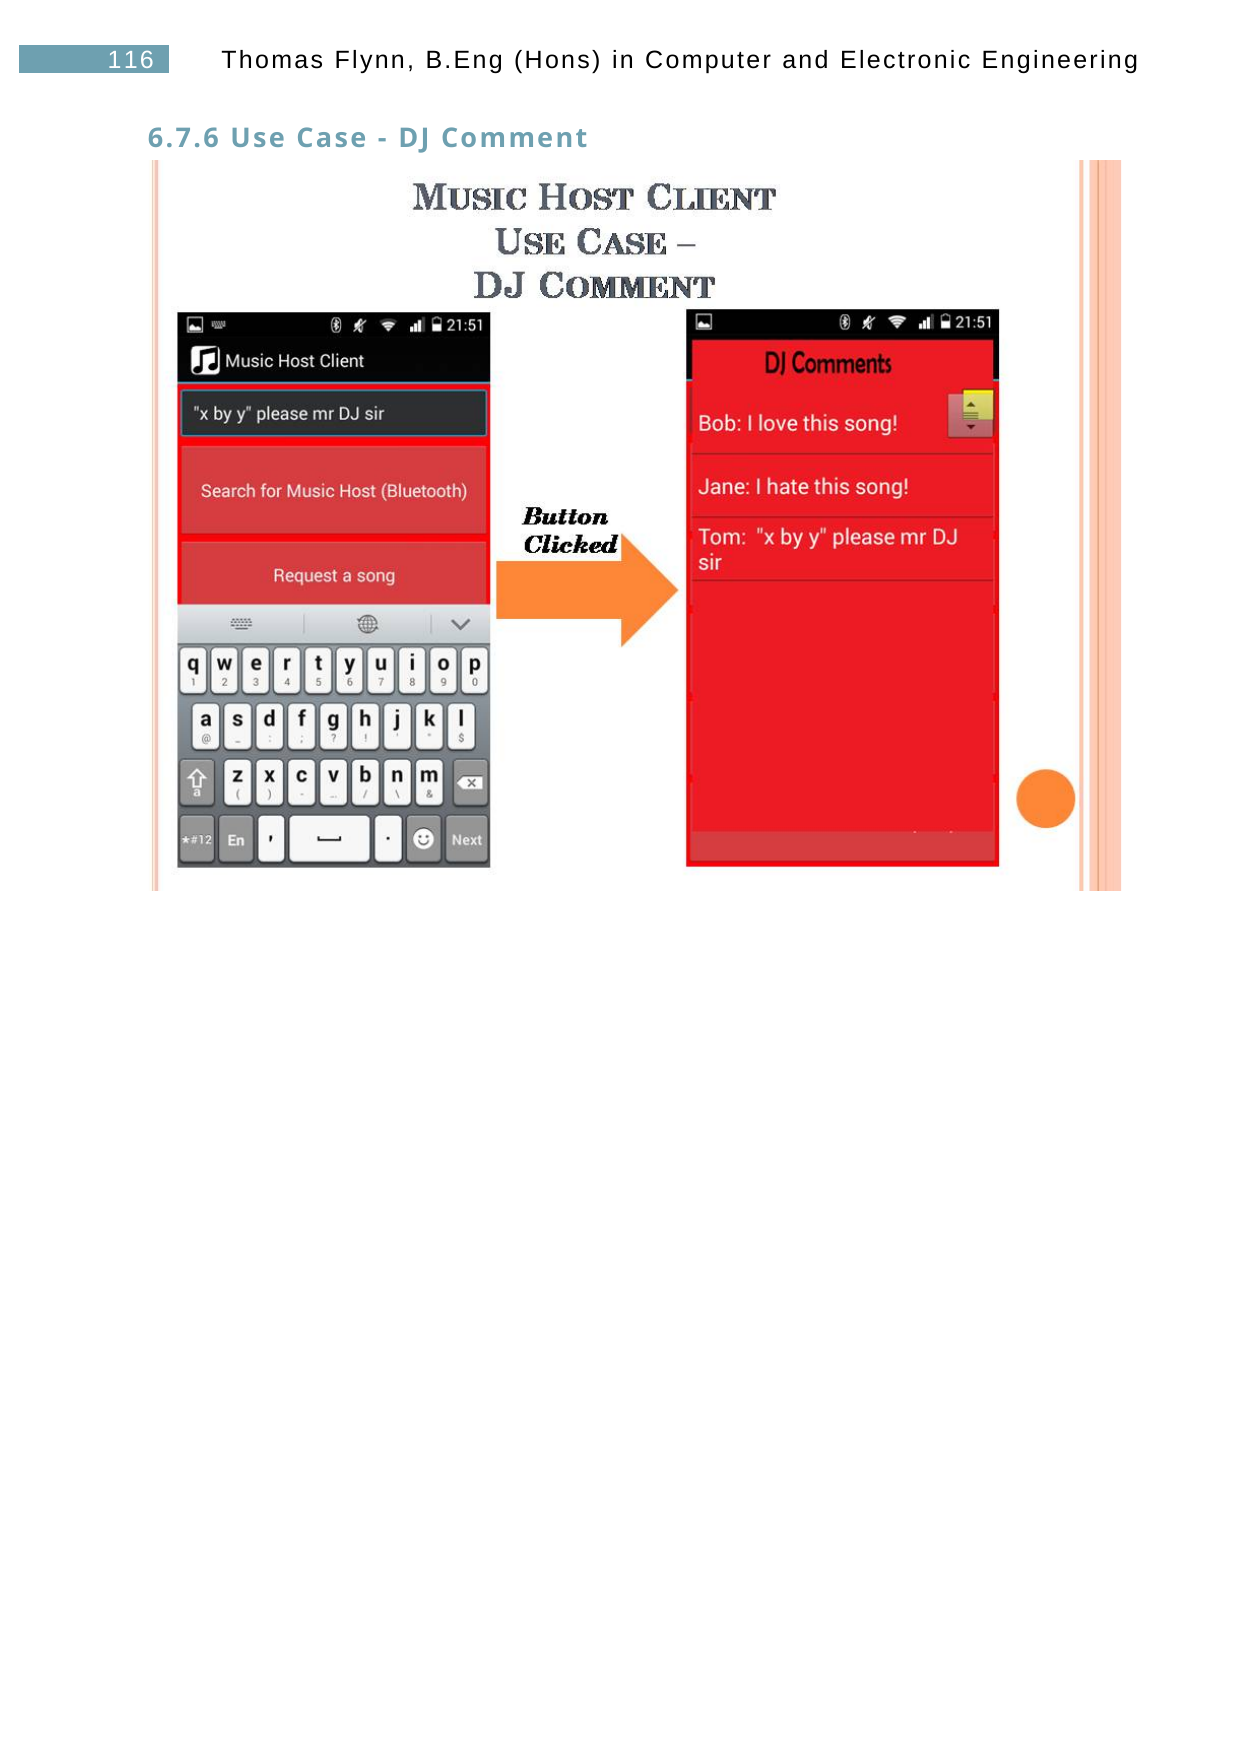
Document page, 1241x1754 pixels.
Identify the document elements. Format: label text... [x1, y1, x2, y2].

subtitle 6.7.6 Use Case - DJ Comment [148, 118, 1122, 155]
picture [147, 160, 1122, 891]
